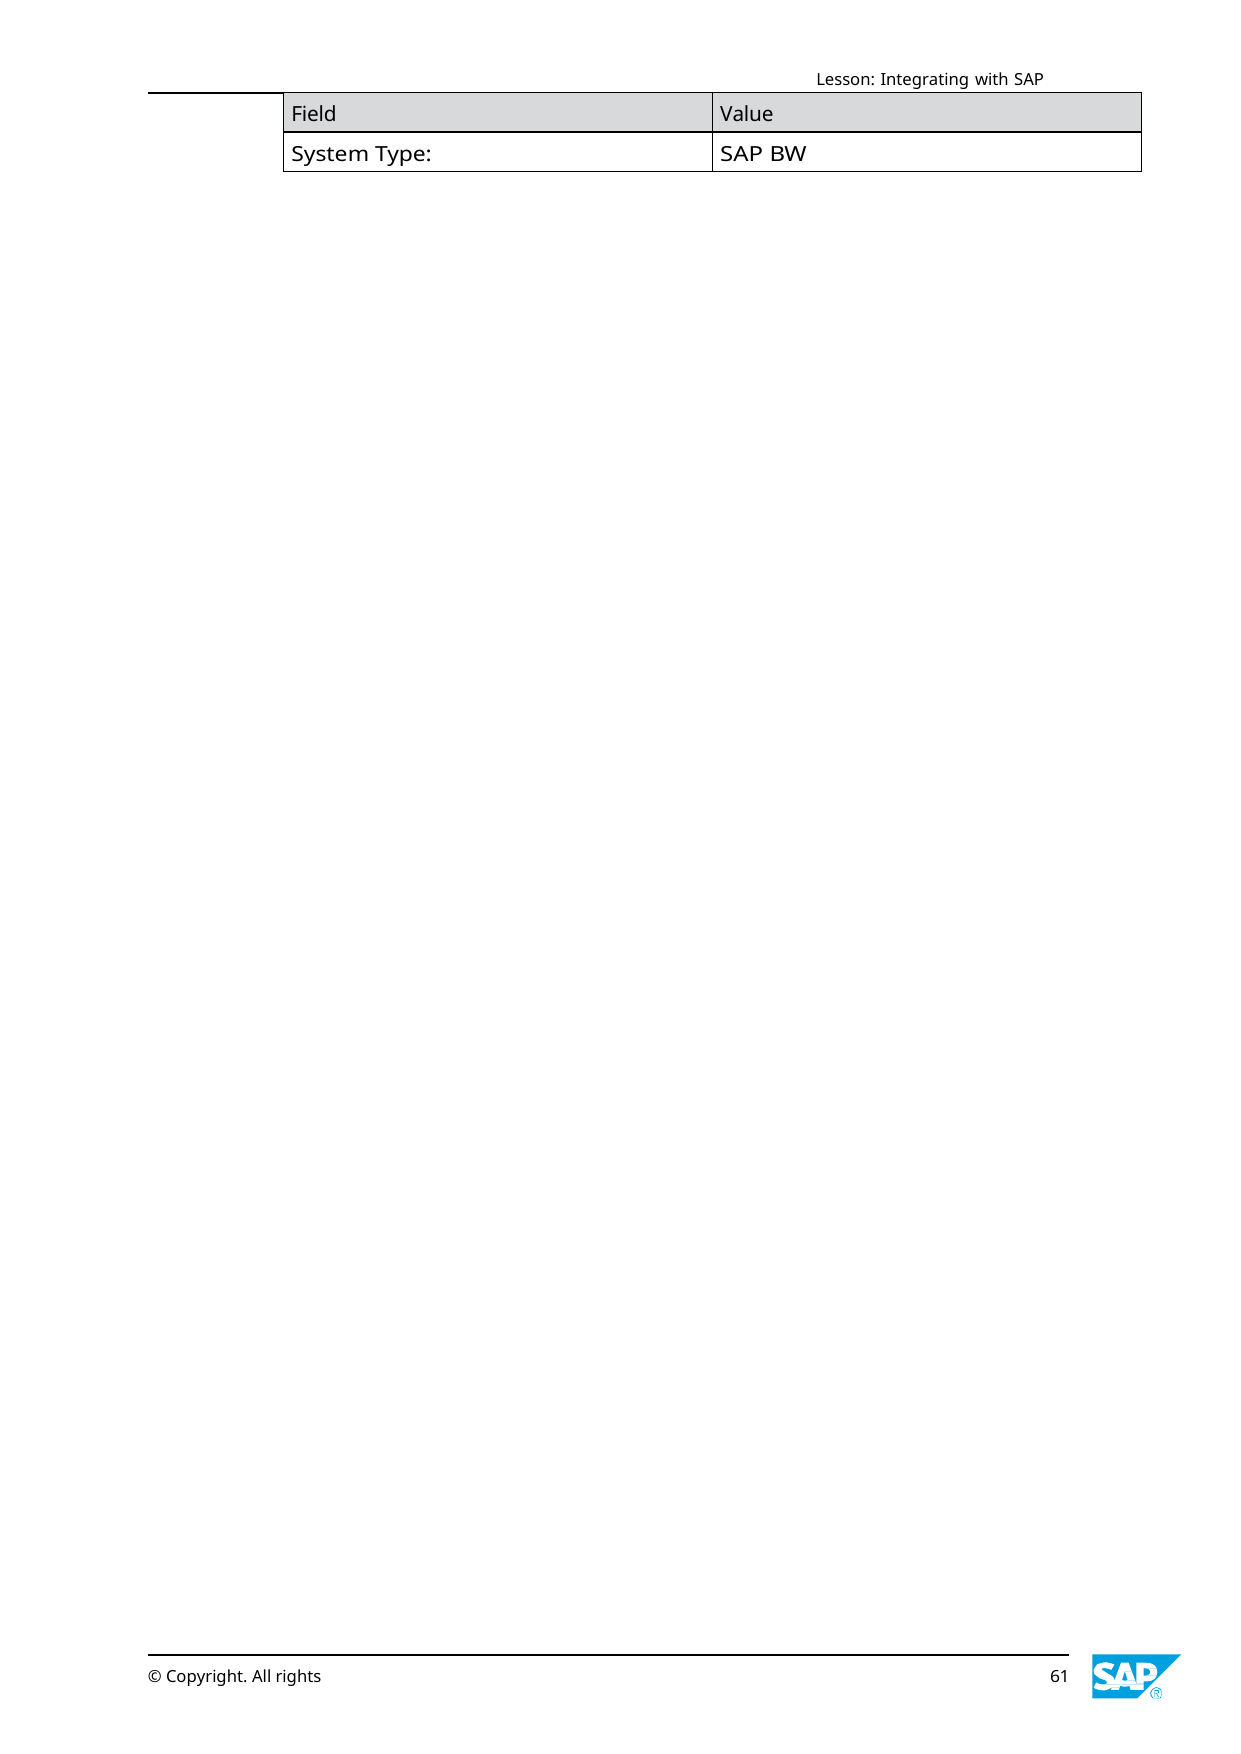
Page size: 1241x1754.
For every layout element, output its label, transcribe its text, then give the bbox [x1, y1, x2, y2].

table_header Field [284, 93, 712, 131]
picture [1150, 1687, 1162, 1699]
table_cell SAP BW [713, 133, 1141, 171]
table_cell System Type: [284, 133, 712, 171]
table_header Value [713, 93, 1141, 131]
